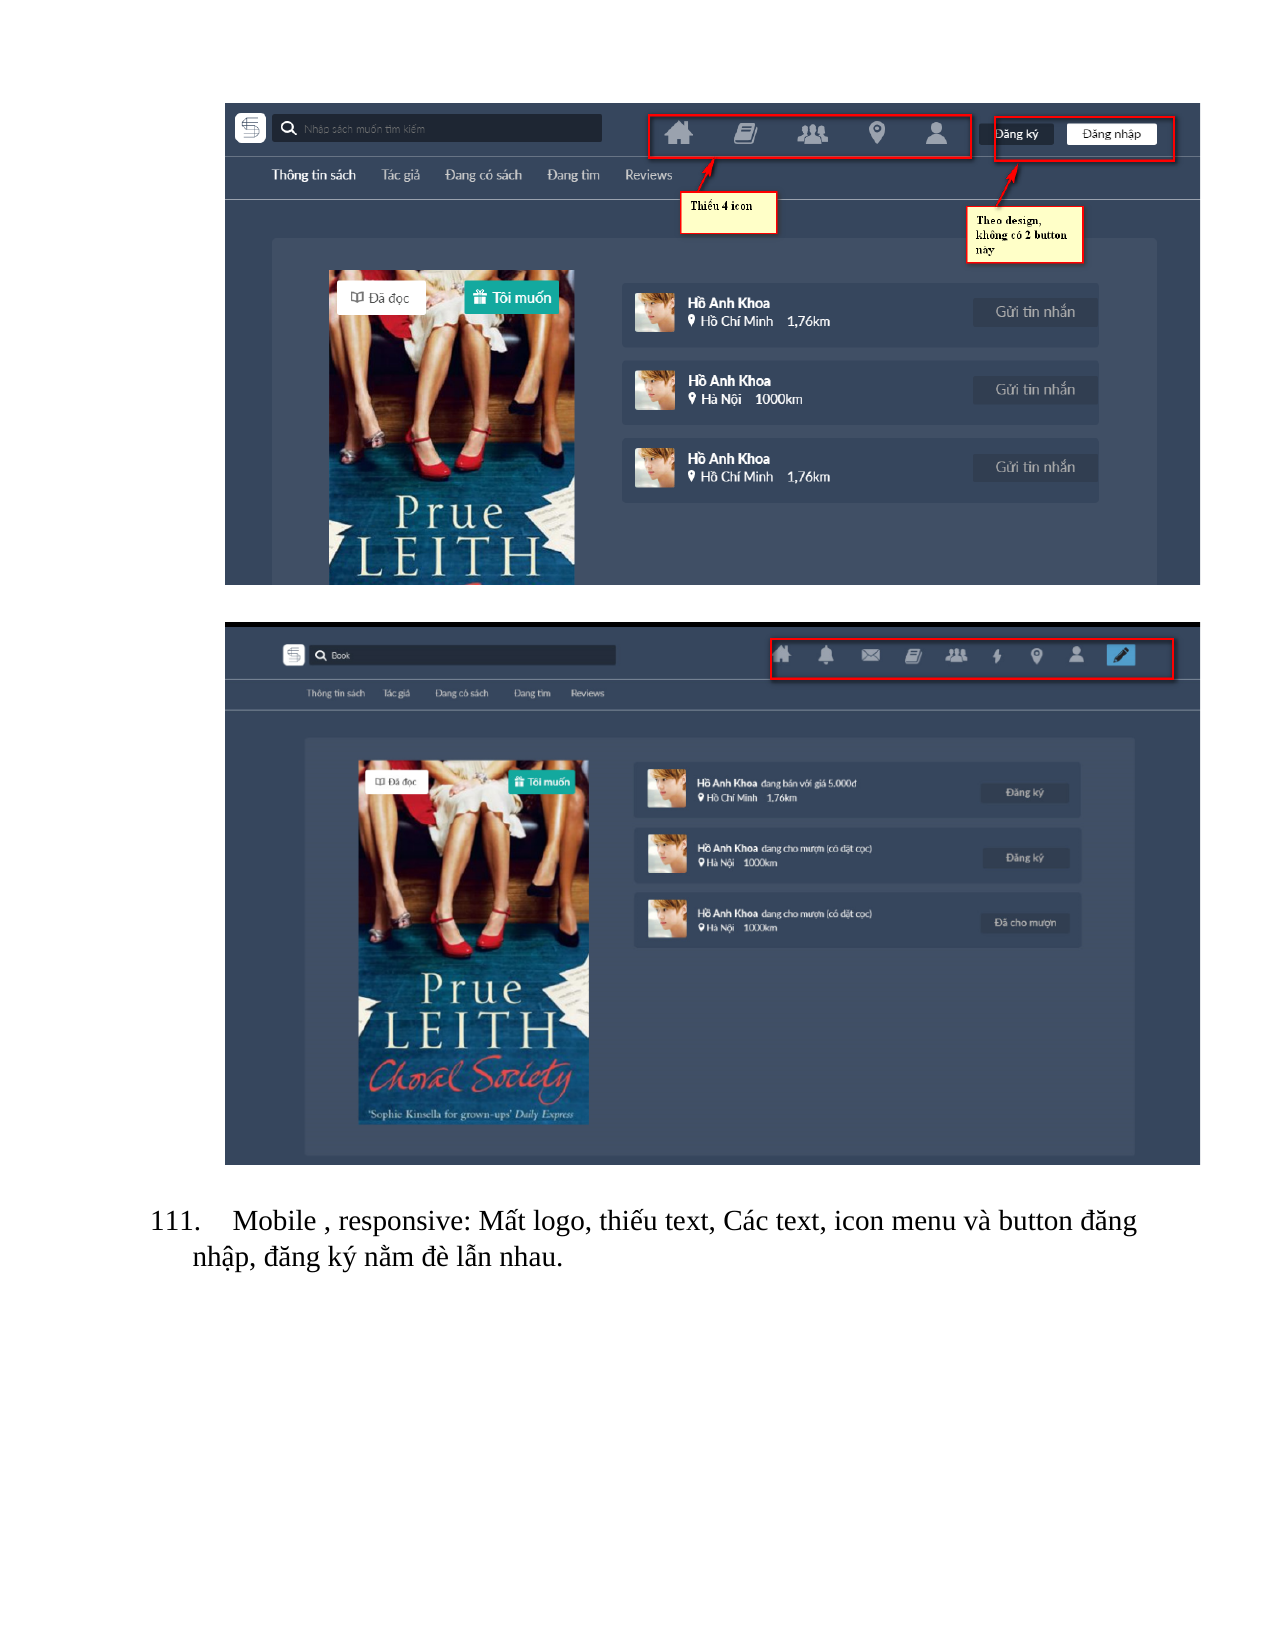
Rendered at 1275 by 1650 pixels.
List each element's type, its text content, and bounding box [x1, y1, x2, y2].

picture [225, 103, 1200, 585]
picture [225, 622, 1200, 1165]
list Mobile , responsive: Mất logo, thiếu text, Các text, icon menu và button đăng nhập, đăng ký nằm đè lẫn nhau. [150, 1203, 1196, 1273]
